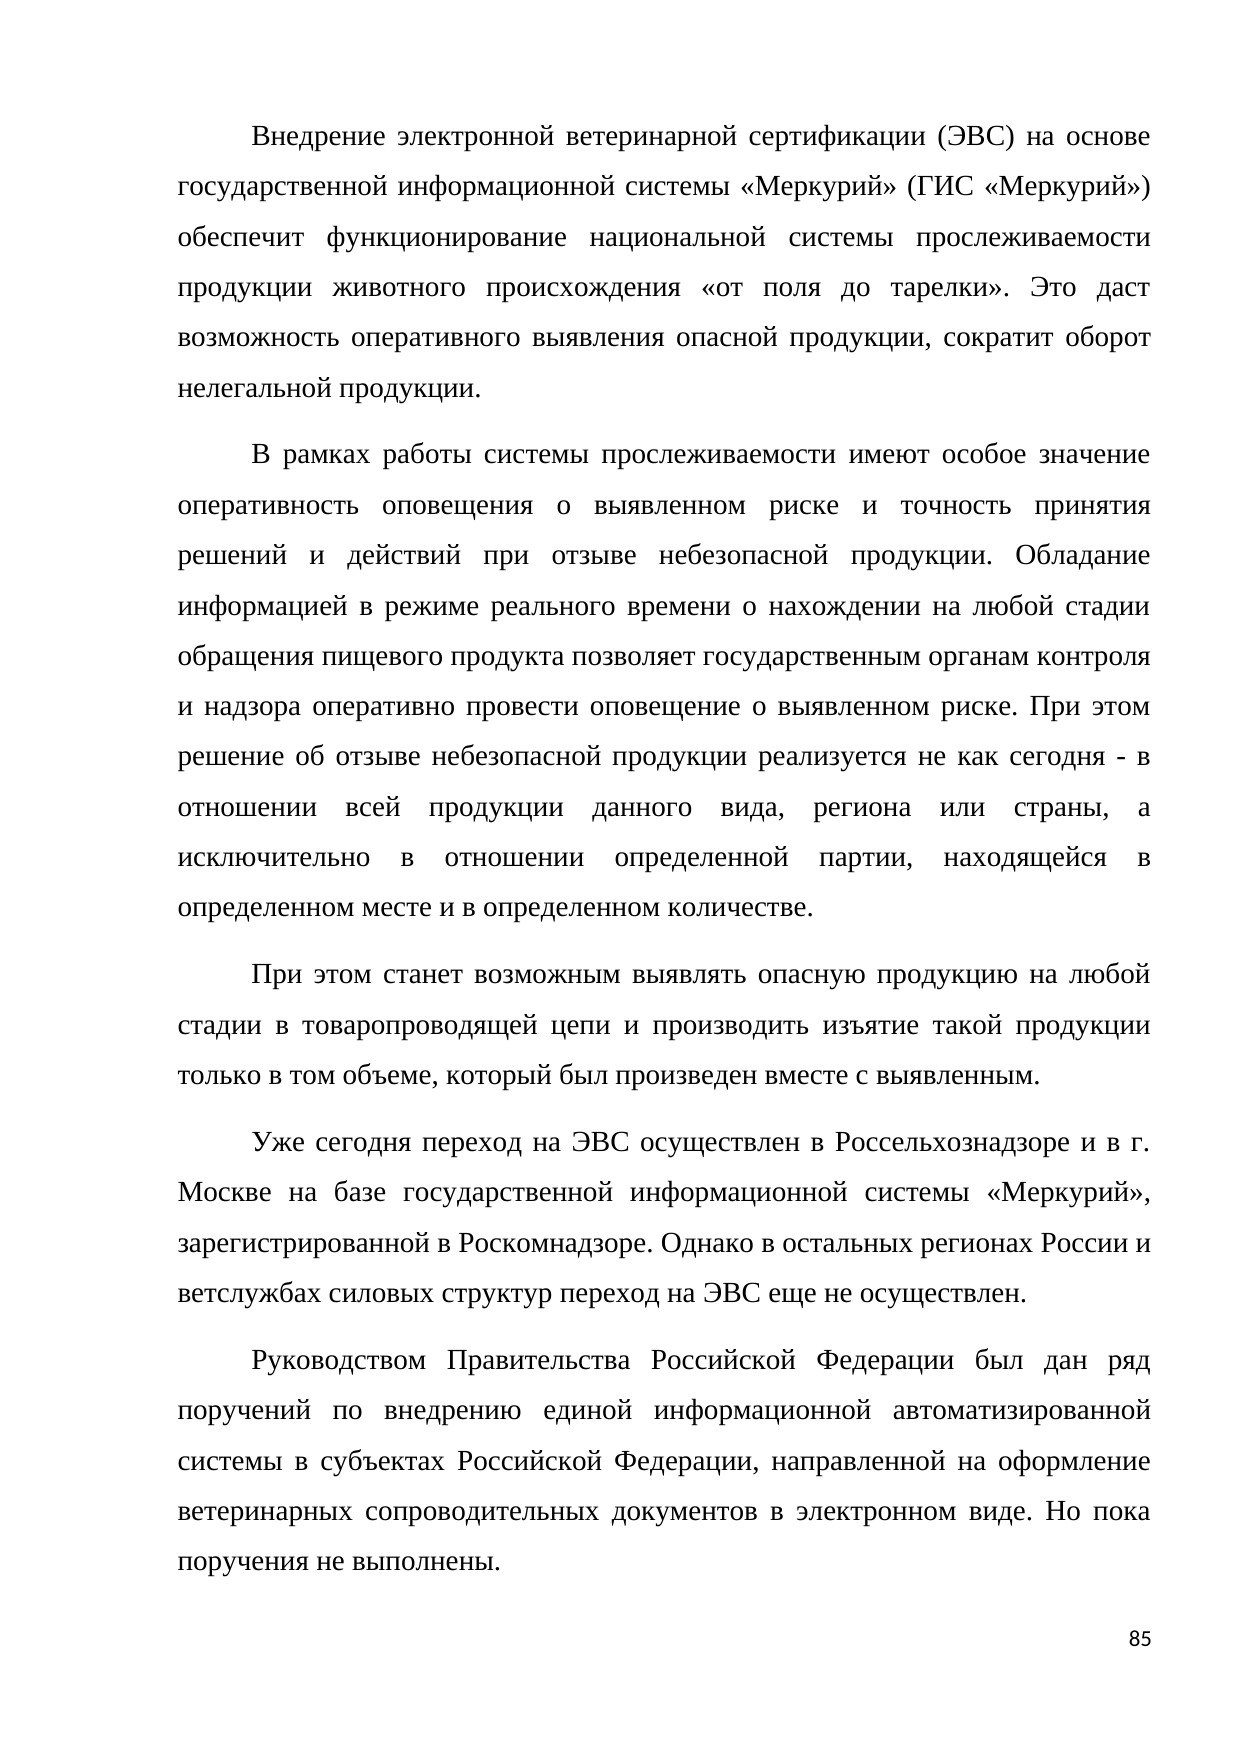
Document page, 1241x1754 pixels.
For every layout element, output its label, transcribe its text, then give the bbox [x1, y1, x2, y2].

text При этом станет возможным выявлять опасную продукцию на любой стадии в товаропроводящей цепи и производить изъятие такой продукции только в том объеме, который был произведен вместе с выявленным. [177, 956, 1152, 1091]
text Руководством Правительства Российской Федерации был дан ряд поручений по внедрению единой информационной автоматизированной системы в субъектах Российской Федерации, направленной на оформление ветеринарных сопроводительных документов в электронном виде. Но пока поручения не выполнены. [177, 1342, 1152, 1577]
text Внедрение электронной ветеринарной сертификации (ЭВС) на основе государственной информационной системы «Меркурий» (ГИС «Меркурий») обеспечит функционирование национальной системы прослеживаемости продукции животного происхождения «от поля до тарелки». Это даст возможность оперативного выявления опасной продукции, сократит оборот нелегальной продукции. [177, 118, 1152, 403]
text В рамках работы системы прослеживаемости имеют особое значение оперативность оповещения о выявленном риске и точность принятия решений и действий при отзыве небезопасной продукции. Обладание информацией в режиме реального времени о нахождении на любой стадии обращения пищевого продукта позволяет государственным органам контроля и надзора оперативно провести оповещение о выявленном риске. При этом решение об отзыве небезопасной продукции реализуется не как сегодня - в отношении всей продукции данного вида, региона или страны, а исключительно в отношении определенной партии, находящейся в определенном месте и в определенном количестве. [177, 437, 1152, 923]
text Уже сегодня переход на ЭВС осуществлен в Россельхознадзоре и в г. Москве на базе государственной информационной системы «Меркурий», зарегистрированной в Роскомнадзоре. Однако в остальных регионах России и ветслужбах силовых структур переход на ЭВС еще не осуществлен. [177, 1124, 1152, 1308]
